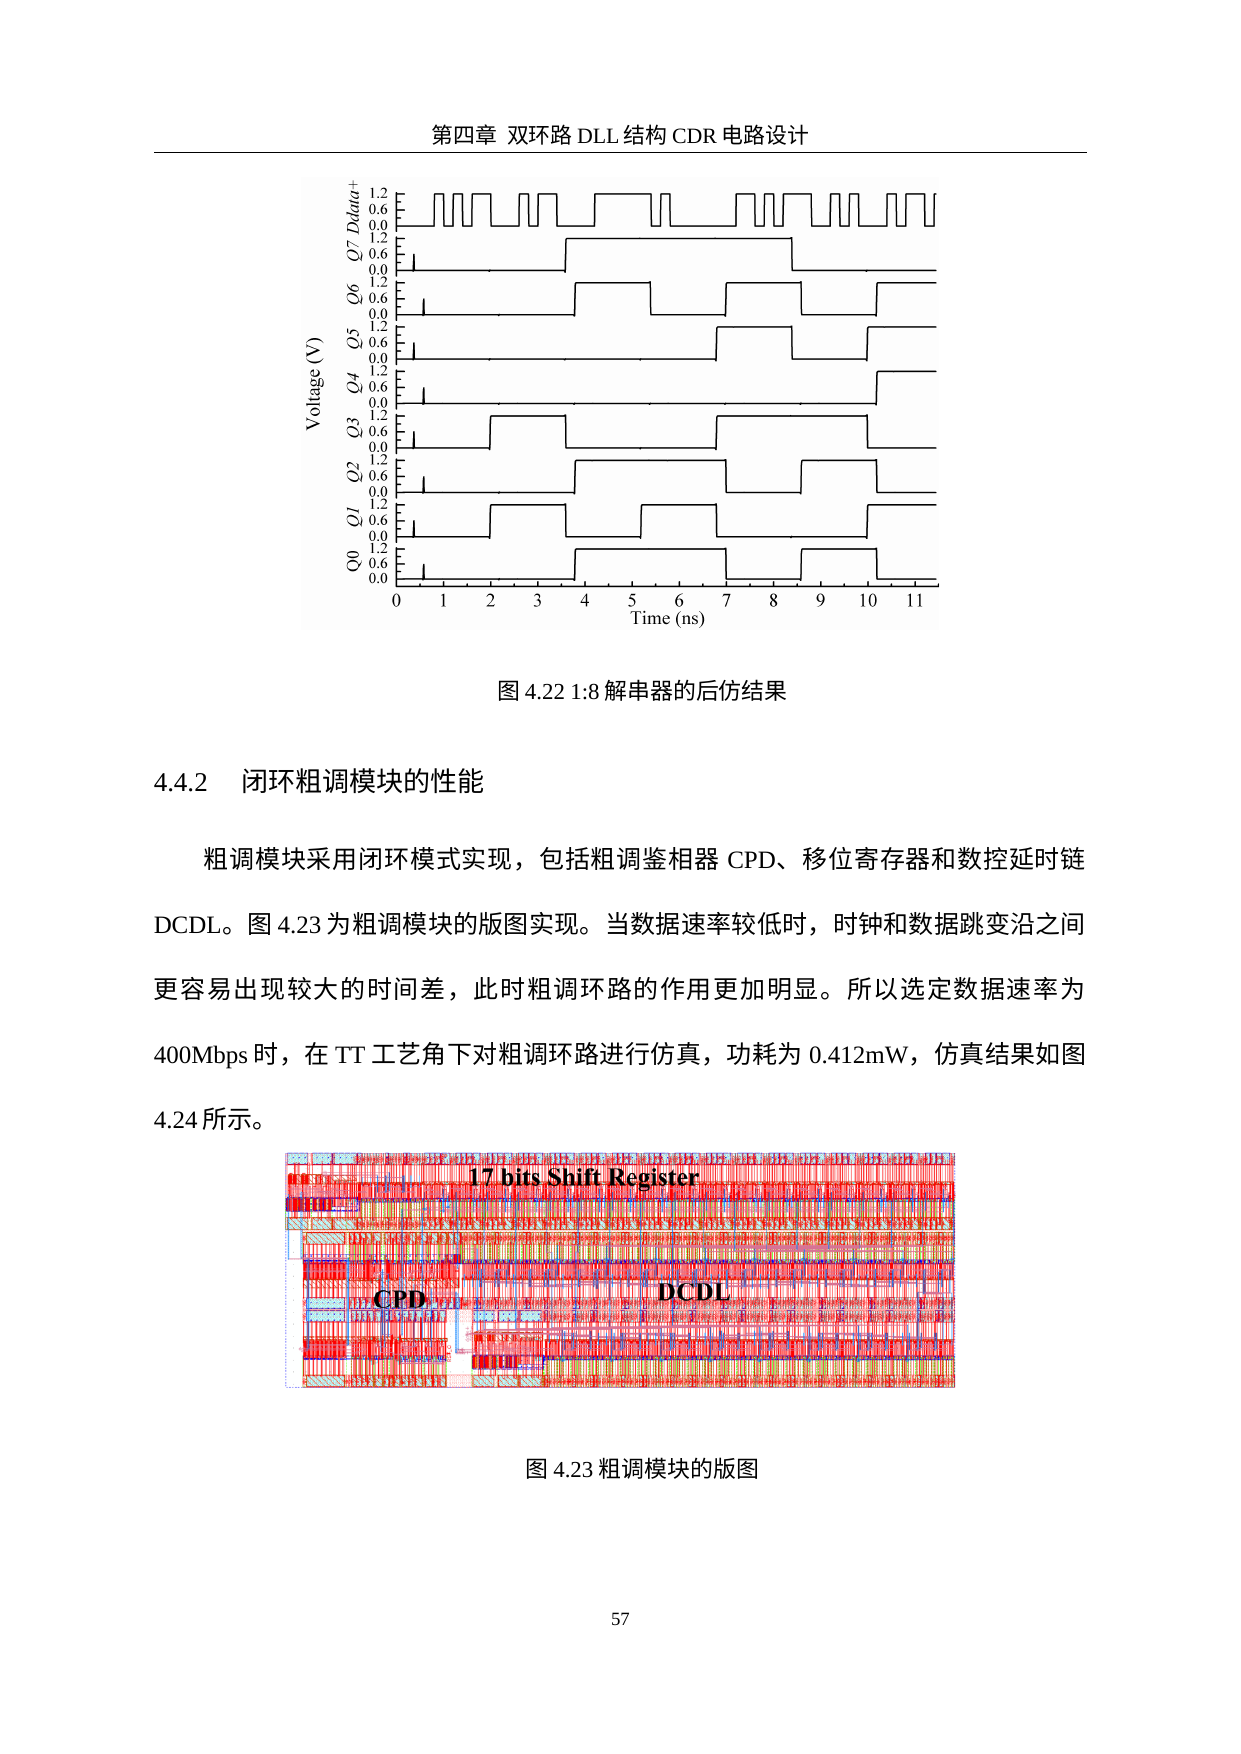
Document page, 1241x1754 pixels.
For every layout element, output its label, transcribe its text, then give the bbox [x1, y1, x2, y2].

text 图4.22 1:8解串器的后仿结果 [198, 657, 1087, 722]
picture [283, 1149, 957, 1389]
picture [301, 177, 940, 630]
text 图4.23 粗调模块的版图 [198, 1435, 1087, 1500]
list 闭环粗调模块的性能 [153, 747, 1087, 812]
text 粗调模块采用闭环模式实现，包括粗调鉴相器CPD、移位寄存器和数控延时链DCDL。图4.23为粗调模块的版图实现。当数据速率较低时，时钟和数据跳变沿之间更容易出现较大的时间差，此时粗调环路的作用更加明显。所以选定数据速率为400Mbps时，在TT工艺角下对粗调环路进行仿真，功耗为0.412mW，仿真结果如图4.24所示。 [153, 825, 1087, 1150]
